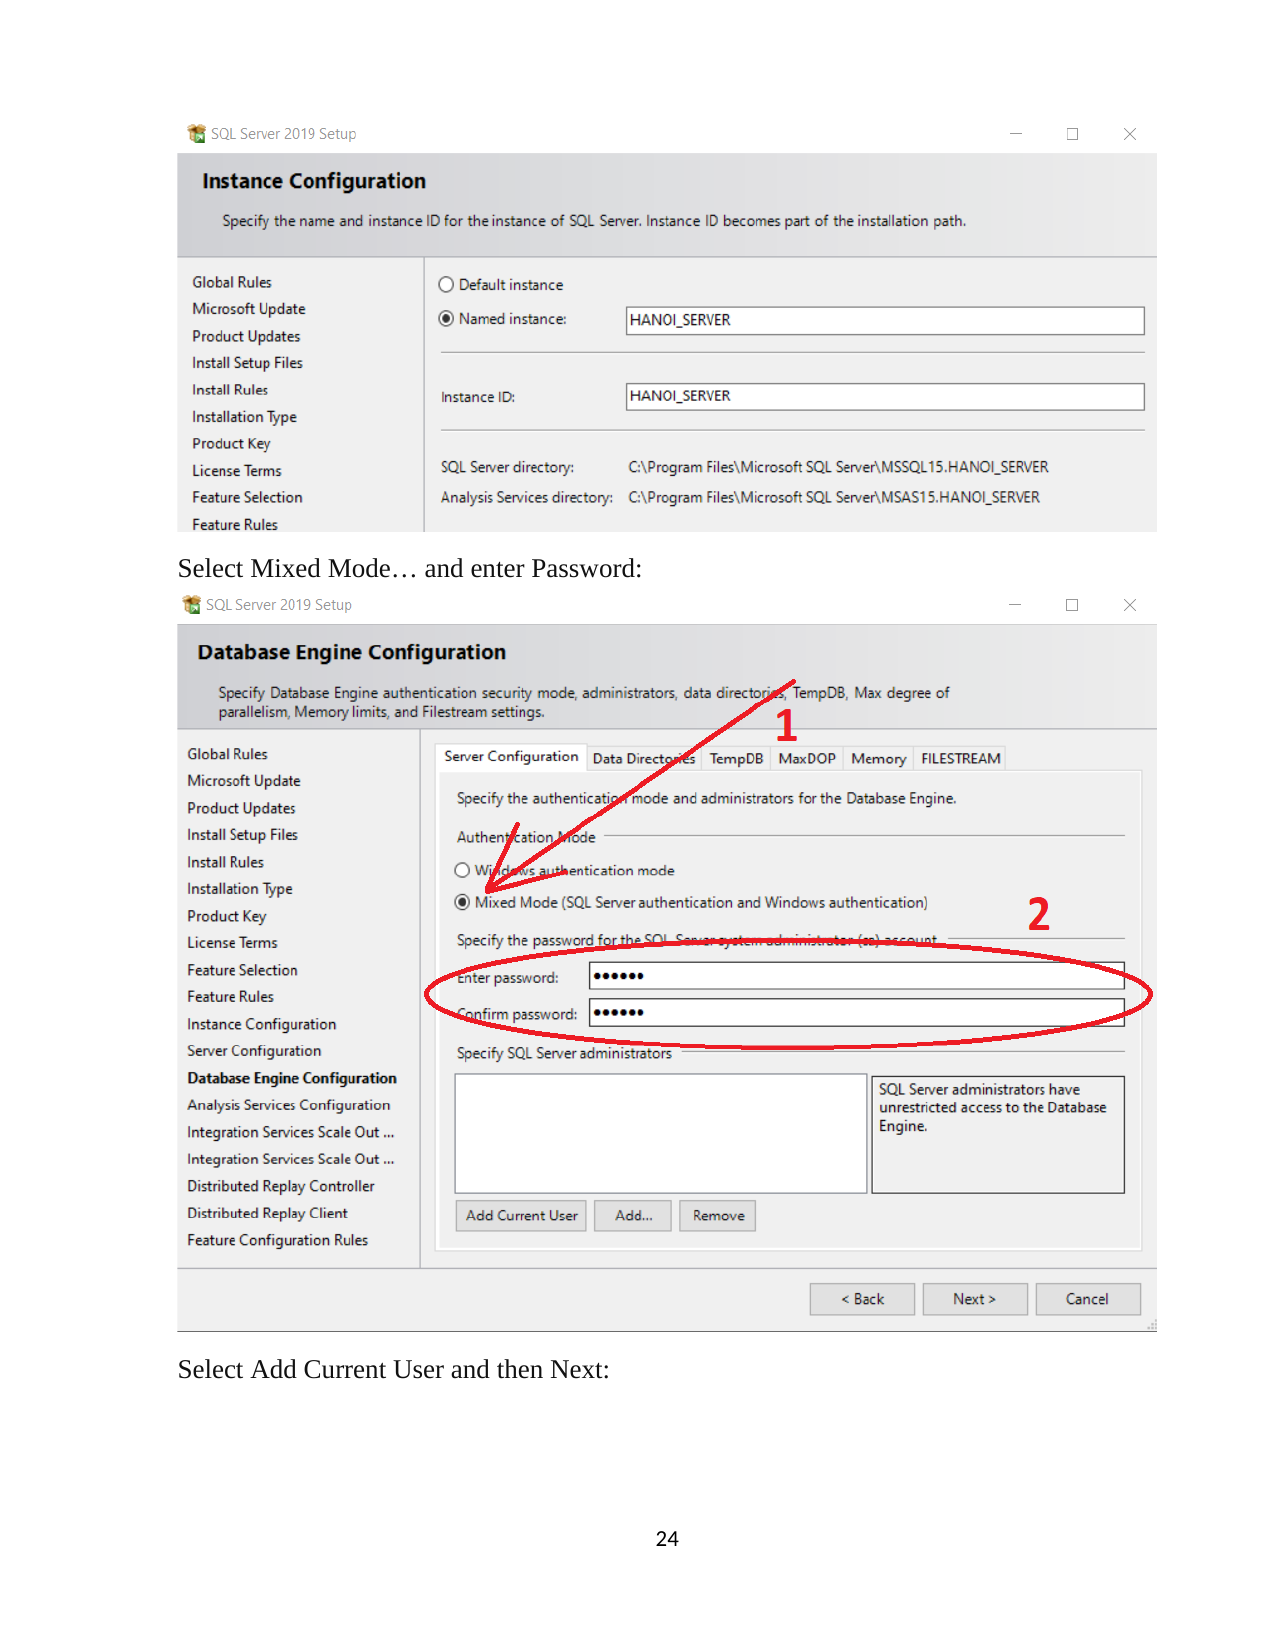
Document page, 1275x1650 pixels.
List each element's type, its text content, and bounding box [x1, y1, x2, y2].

picture [177, 118, 1157, 532]
picture [177, 588, 1157, 1332]
text Select Mixed Mode… and enter Password: [177, 552, 1157, 584]
text Select Add Current User and then Next: [177, 1353, 1157, 1384]
